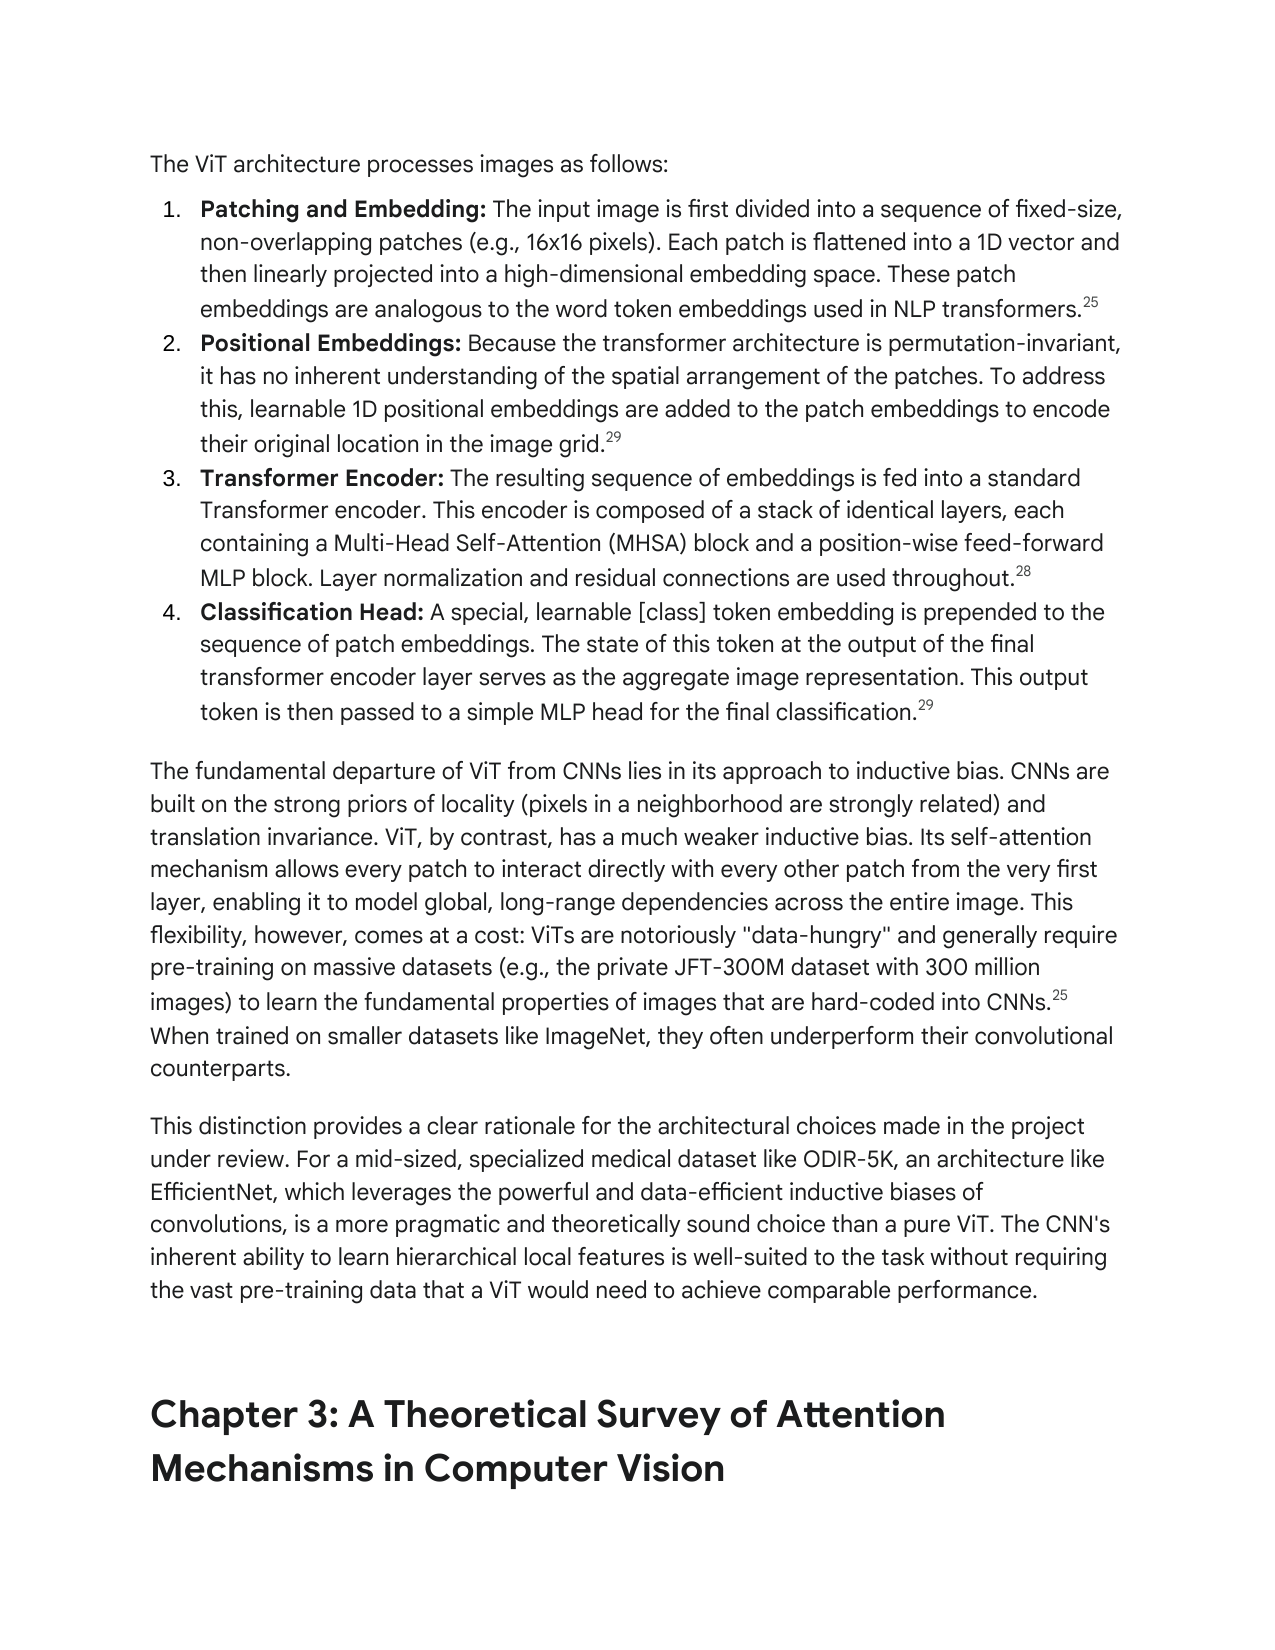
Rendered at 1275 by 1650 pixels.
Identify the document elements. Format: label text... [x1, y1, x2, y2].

list Classification Head: A special, learnable [class] token embedding is prepended to the sequence of patch embeddings. The state of this token at the output of the final transformer encoder layer serves as the aggregate image representation. This output token is then passed to a simple MLP head for the final classification.29 [162, 598, 1125, 728]
text The fundamental departure of ViT from CNNs lies in its approach to inductive bias. CNNs are built on the strong priors of locality (pixels in a neighborhood are strongly related) and translation invariance. ViT, by contrast, has a much weaker inductive bias. Its self-attention mechanism allows every patch to interact directly with every other patch from the very first layer, enabling it to model global, long-range dependencies across the entire image. This flexibility, however, comes at a cost: ViTs are notoriously "data-hungry" and generally require pre-training on massive datasets (e.g., the private JFT-300M dataset with 300 million images) to learn the fundamental properties of images that are hard-coded into CNNs.25 When trained on smaller datasets like ImageNet, they often underperform their convolutional counterparts. [150, 757, 1125, 1083]
subtitle Chapter 3: A Theoretical Survey of Attention Mechanisms in Computer Vision [150, 1391, 1125, 1492]
list Transformer Encoder: The resulting sequence of embeddings is fed into a standard Transformer encoder. This encoder is composed of a stack of identical layers, each containing a Multi-Head Self-Attention (MHSA) block and a position-wise feed-forward MLP block. Layer normalization and residual connections are used throughout.28 [162, 464, 1125, 594]
list Patching and Embedding: The input image is first divided into a sequence of fixed-size, non-overlapping patches (e.g., 16x16 pixels). Each patch is flattened into a 1D vector and then linearly projected into a high-dimensional embedding space. These patch embeddings are analogous to the word token embeddings used in NLP transformers.25 [162, 195, 1125, 325]
list Positional Embeddings: Because the transformer architecture is permutation-invariant, it has no inherent understanding of the spatial arrangement of the patches. To address this, learnable 1D positional embeddings are added to the patch embeddings to encode their original location in the image grid.29 [162, 329, 1125, 459]
text The ViT architecture processes images as follows: [150, 150, 1125, 179]
text This distinction provides a clear rationale for the architectural choices made in the project under review. For a mid-sized, specialized medical dataset like ODIR-5K, an architecture like EfficientNet, which leverages the powerful and data-efficient inductive biases of convolutions, is a more pragmatic and theoretically sound choice than a pure ViT. The CNN's inherent ability to learn hierarchical local features is well-suited to the task without requiring the vast pre-training data that a ViT would need to achieve comparable performance. [150, 1112, 1125, 1305]
